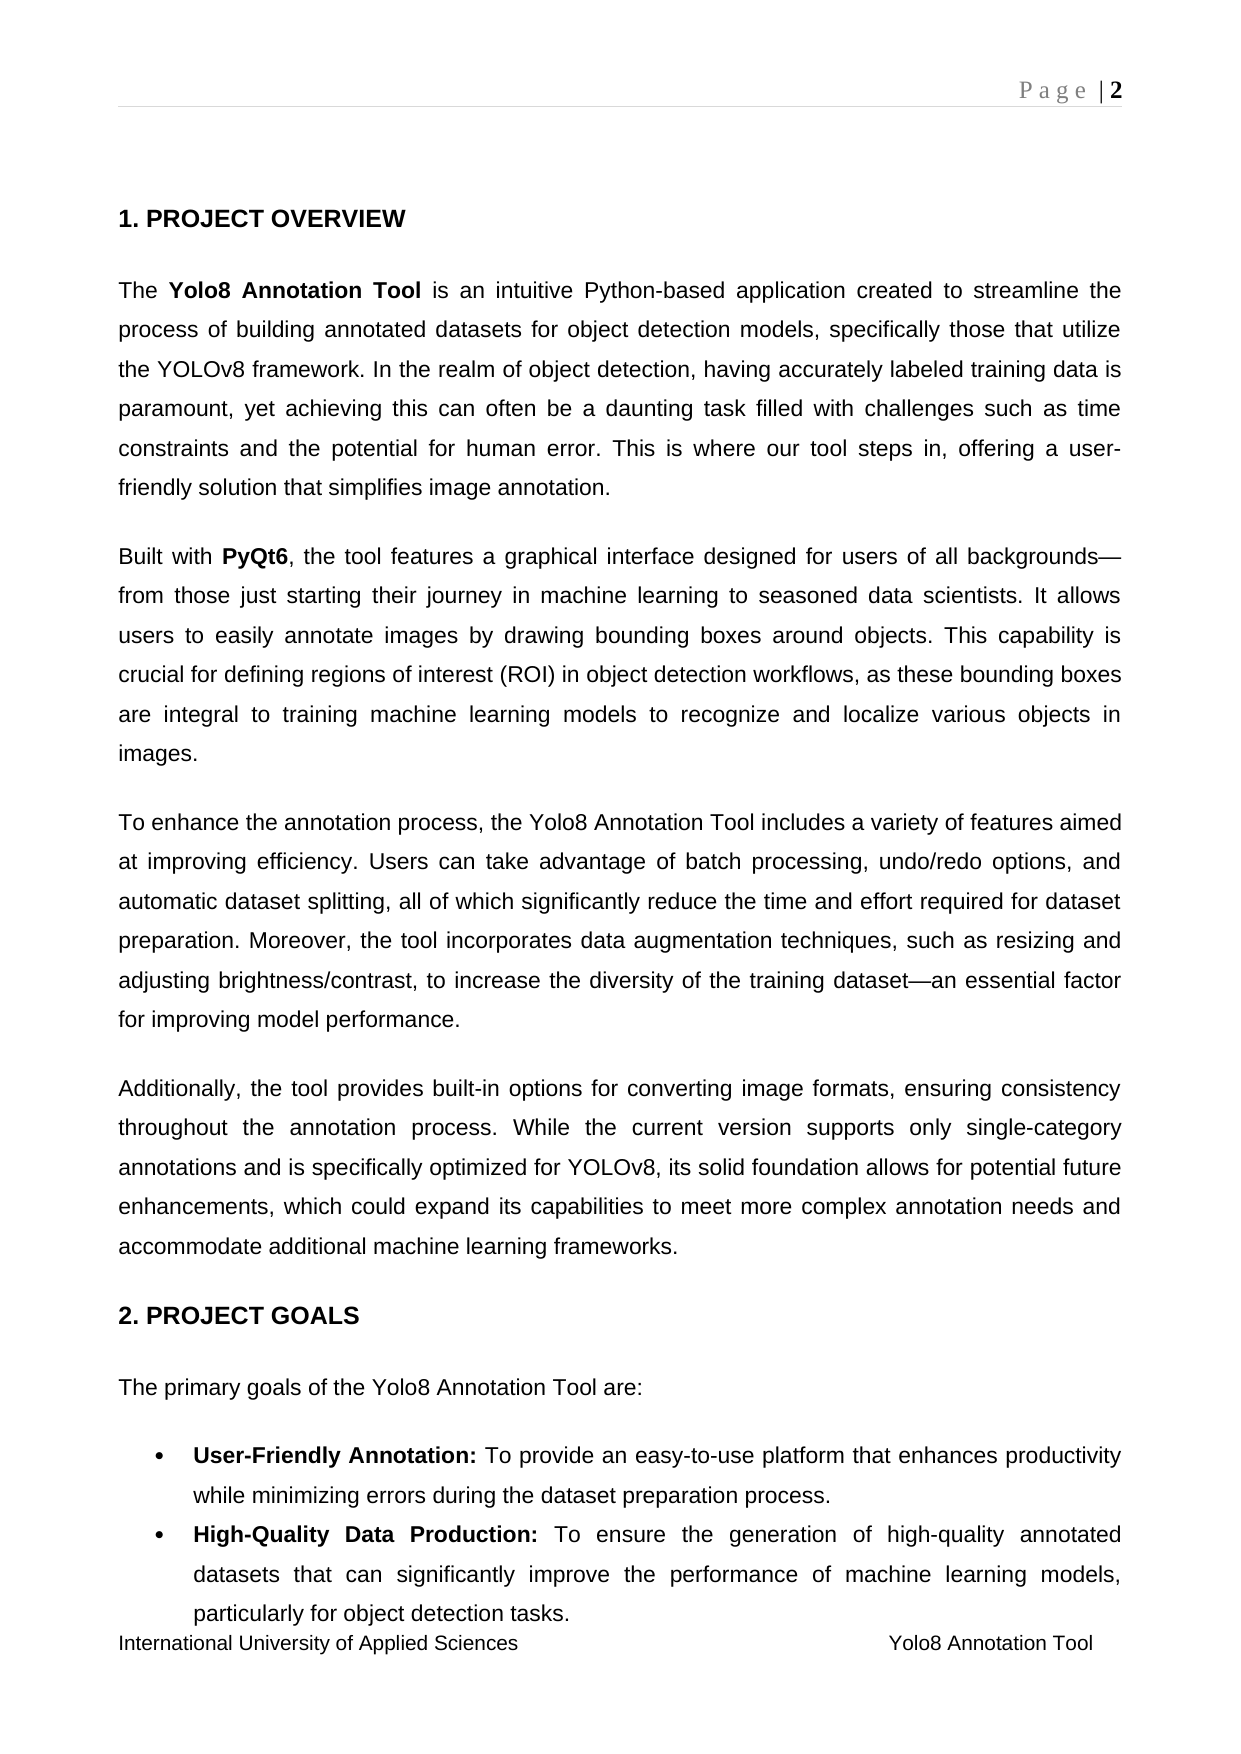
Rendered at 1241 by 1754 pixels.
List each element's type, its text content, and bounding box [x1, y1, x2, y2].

subtitle 2. PROJECT GOALS [118, 1301, 1122, 1330]
text Built with PyQt6, the tool features a graphical interface designed for users of all backgrounds—from those just starting their journey in machine learning to seasoned data scientists. It allows users to easily annotate images by drawing bounding boxes around objects. This capability is crucial for defining regions of interest (ROI) in object detection workflows, as these bounding boxes are integral to training machine learning models to recognize and localize various objects in images. [118, 543, 1122, 766]
text To enhance the annotation process, the Yolo8 Annotation Tool includes a variety of features aimed at improving efficiency. Users can take advantage of batch processing, undo/redo options, and automatic dataset splitting, all of which significantly reduce the time and effort required for dataset preparation. Moreover, the tool incorporates data augmentation techniques, such as resizing and adjusting brightness/contrast, to increase the diversity of the training dataset—an essential factor for improving model performance. [118, 809, 1122, 1032]
text Additionally, the tool provides built-in options for converting image formats, ensuring consistency throughout the annotation process. While the current version supports only single-category annotations and is specifically optimized for YOLOv8, its solid foundation allows for potential future enhancements, which could expand its capabilities to meet more complex annotation needs and accommodate additional machine learning frameworks. [118, 1075, 1122, 1259]
list High-Quality Data Production: To ensure the generation of high-quality annotated datasets that can significantly improve the performance of machine learning models, particularly for object detection tasks. [156, 1521, 1122, 1626]
text The primary goals of the Yolo8 Annotation Tool are: [118, 1373, 1122, 1400]
text The Yolo8 Annotation Tool is an intuitive Python-based application created to streamline the process of building annotated datasets for object detection models, specifically those that utilize the YOLOv8 framework. In the realm of object detection, having accurately labeled training data is paramount, yet achieving this can often be a daunting task filled with challenges such as time constraints and the potential for human error. This is where our tool steps in, offering a user-friendly solution that simplifies image annotation. [118, 277, 1122, 500]
list User-Friendly Annotation: To provide an easy-to-use platform that enhances productivity while minimizing errors during the dataset preparation process. [156, 1442, 1122, 1508]
subtitle 1. PROJECT OVERVIEW [118, 204, 1122, 233]
